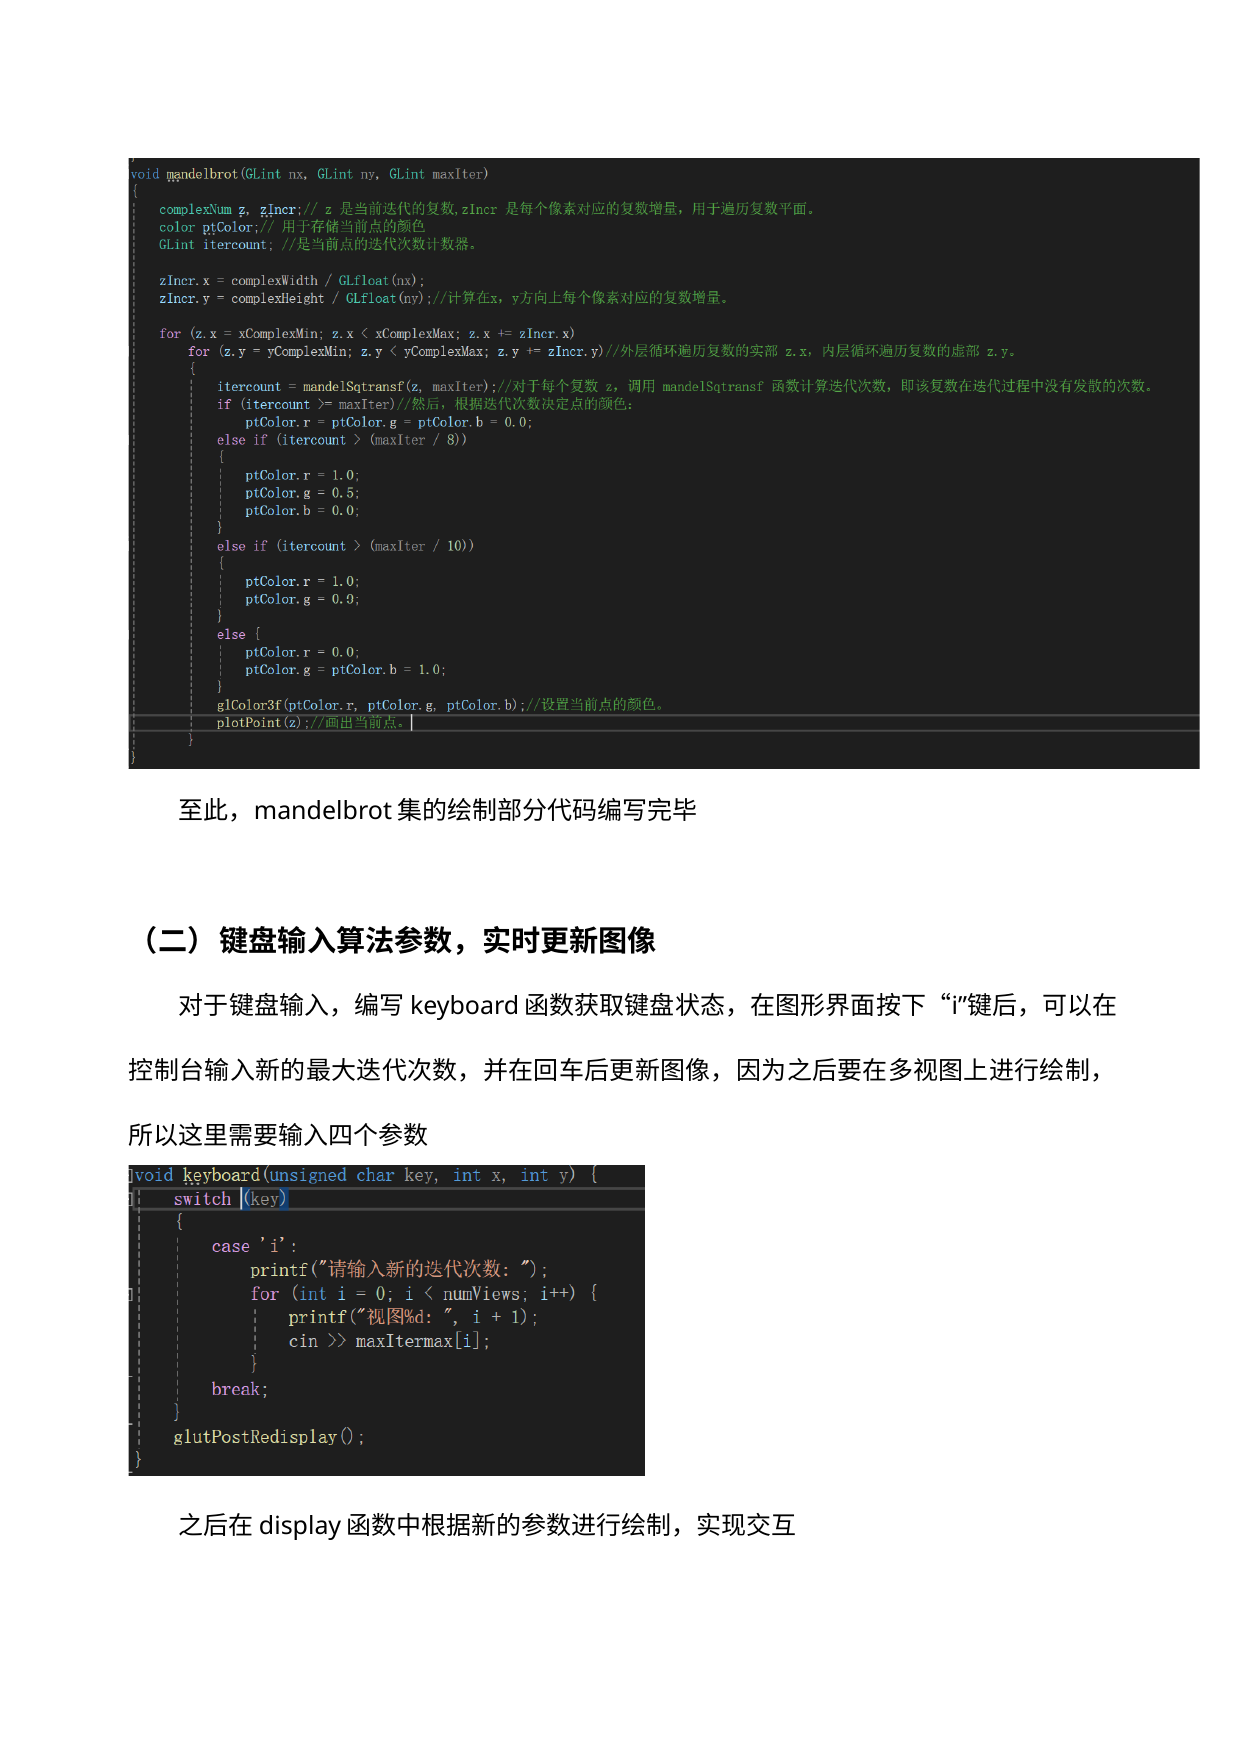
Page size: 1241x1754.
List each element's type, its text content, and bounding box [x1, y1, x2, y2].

picture [128, 158, 1200, 769]
text 之后在display函数中根据新的参数进行绘制，实现交互 [129, 1491, 1117, 1556]
text 至此，mandelbrot集的绘制部分代码编写完毕 [129, 776, 1117, 841]
picture [128, 1165, 645, 1476]
text 对于键盘输入，编写keyboard函数获取键盘状态，在图形界面按下“i”键后，可以在控制台输入新的最大迭代次数，并在回车后更新图像，因为之后要在多视图上进行绘制，所以这里需要输入四个参数 [129, 971, 1117, 1166]
list 键盘输入算法参数，实时更新图像 [129, 906, 1117, 971]
